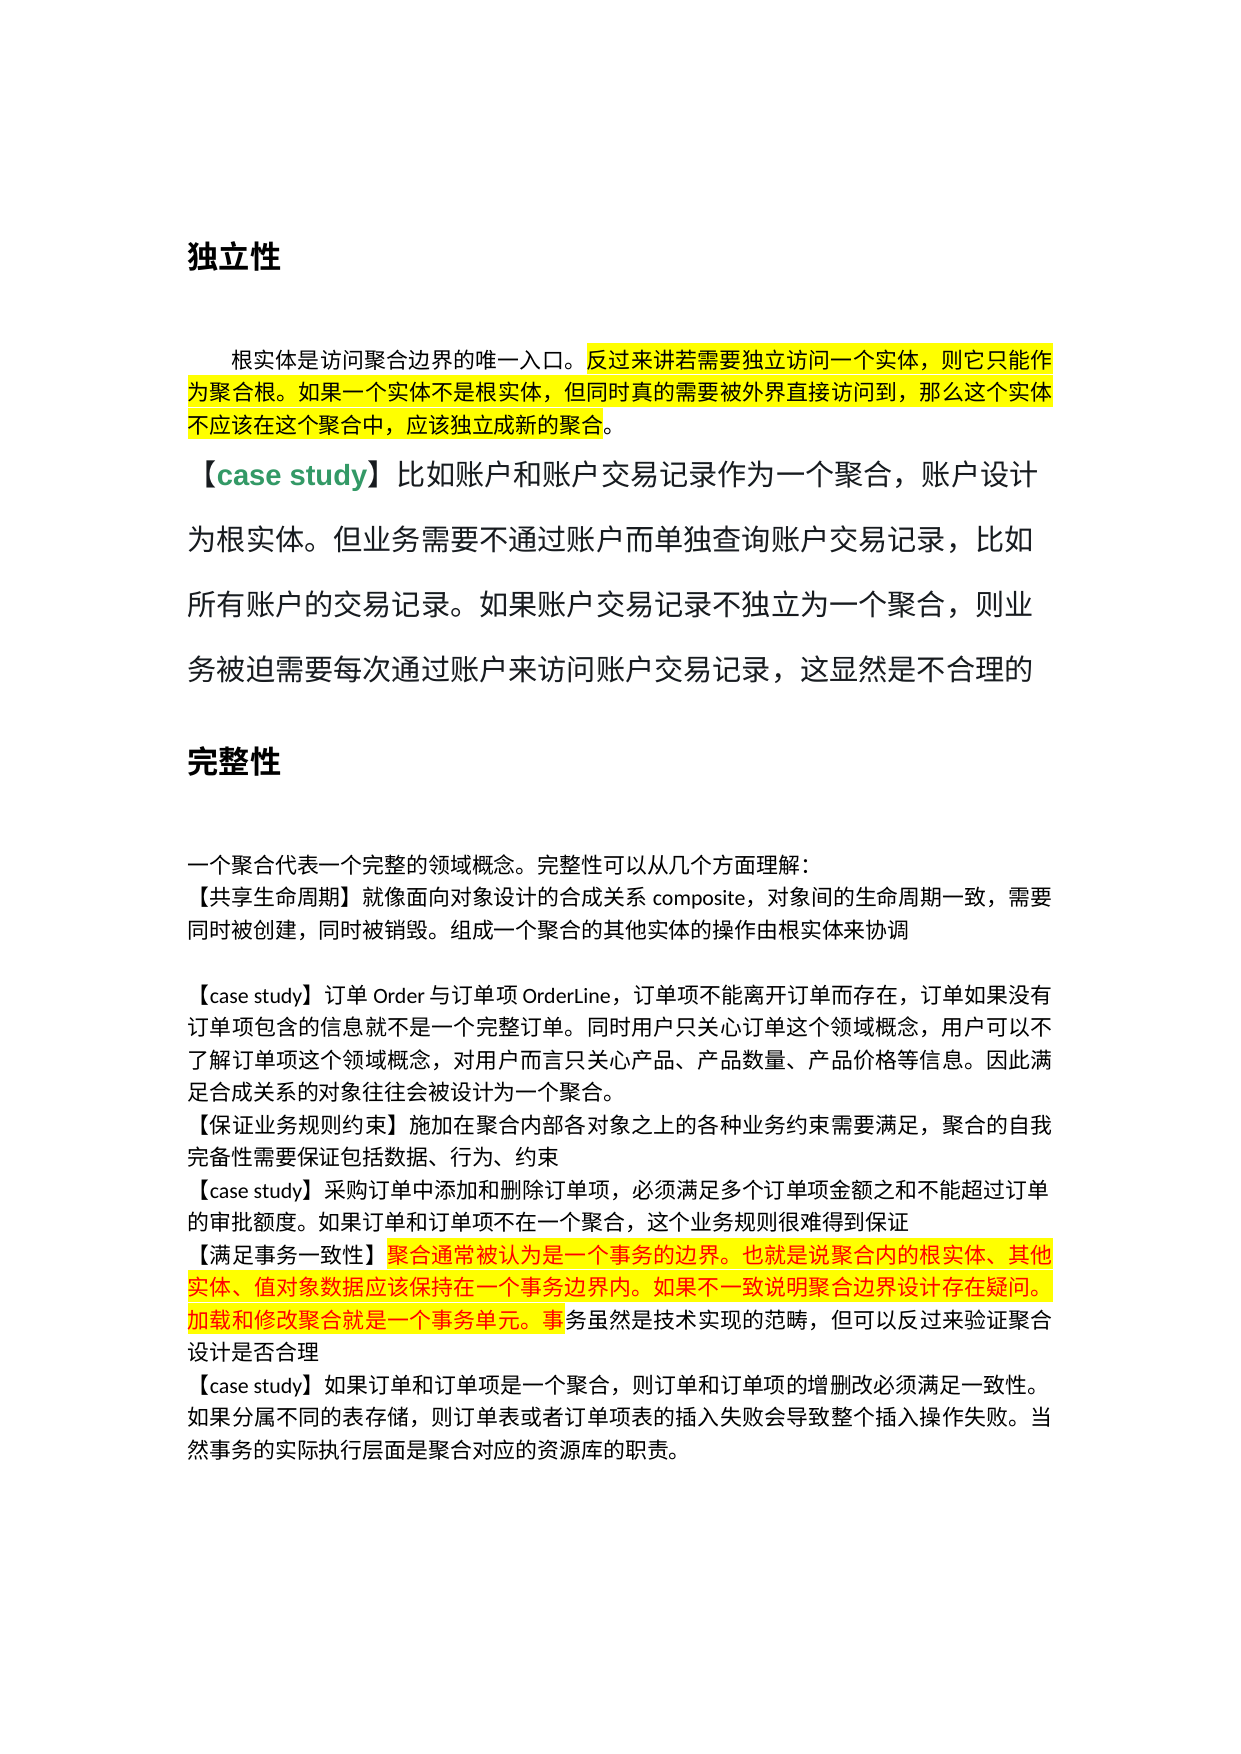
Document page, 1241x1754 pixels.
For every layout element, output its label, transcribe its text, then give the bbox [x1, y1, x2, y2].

text 完整性 [187, 729, 1053, 794]
text 【共享生命周期】就像面向对象设计的合成关系composite，对象间的生命周期一致，需要同时被创建，同时被销毁。组成一个聚合的其他实体的操作由根实体来协调 [187, 880, 1053, 945]
text 【case study】比如账户和账户交易记录作为一个聚合，账户设计为根实体。但业务需要不通过账户而单独查询账户交易记录，比如所有账户的交易记录。如果账户交易记录不独立为一个聚合，则业务被迫需要每次通过账户来访问账户交易记录，这显然是不合理的 [187, 440, 1053, 700]
text 独立性 [187, 224, 1053, 289]
text 【满足事务一致性】聚合通常被认为是一个事务的边界。也就是说聚合内的根实体、其他实体、值对象数据应该保持在一个事务边界内。如果不一致说明聚合边界设计存在疑问。加载和修改聚合就是一个事务单元。事务虽然是技术实现的范畴，但可以反过来验证聚合设计是否合理 [187, 1237, 1053, 1367]
text 根实体是访问聚合边界的唯一入口。反过来讲若需要独立访问一个实体，则它只能作为聚合根。如果一个实体不是根实体，但同时真的需要被外界直接访问到，那么这个实体不应该在这个聚合中，应该独立成新的聚合。 [187, 342, 1053, 440]
text 一个聚合代表一个完整的领域概念。完整性可以从几个方面理解： [187, 847, 1053, 880]
text 【case study】订单Order与订单项OrderLine，订单项不能离开订单而存在，订单如果没有订单项包含的信息就不是一个完整订单。同时用户只关心订单这个领域概念，用户可以不了解订单项这个领域概念，对用户而言只关心产品、产品数量、产品价格等信息。因此满足合成关系的对象往往会被设计为一个聚合。 [187, 977, 1053, 1107]
text 【case study】如果订单和订单项是一个聚合，则订单和订单项的增删改必须满足一致性。如果分属不同的表存储，则订单表或者订单项表的插入失败会导致整个插入操作失败。当然事务的实际执行层面是聚合对应的资源库的职责。 [187, 1367, 1053, 1465]
text 【保证业务规则约束】施加在聚合内部各对象之上的各种业务约束需要满足，聚合的自我完备性需要保证包括数据、行为、约束 [187, 1107, 1053, 1172]
text 【case study】采购订单中添加和删除订单项，必须满足多个订单项金额之和不能超过订单的审批额度。如果订单和订单项不在一个聚合，这个业务规则很难得到保证 [187, 1172, 1053, 1237]
